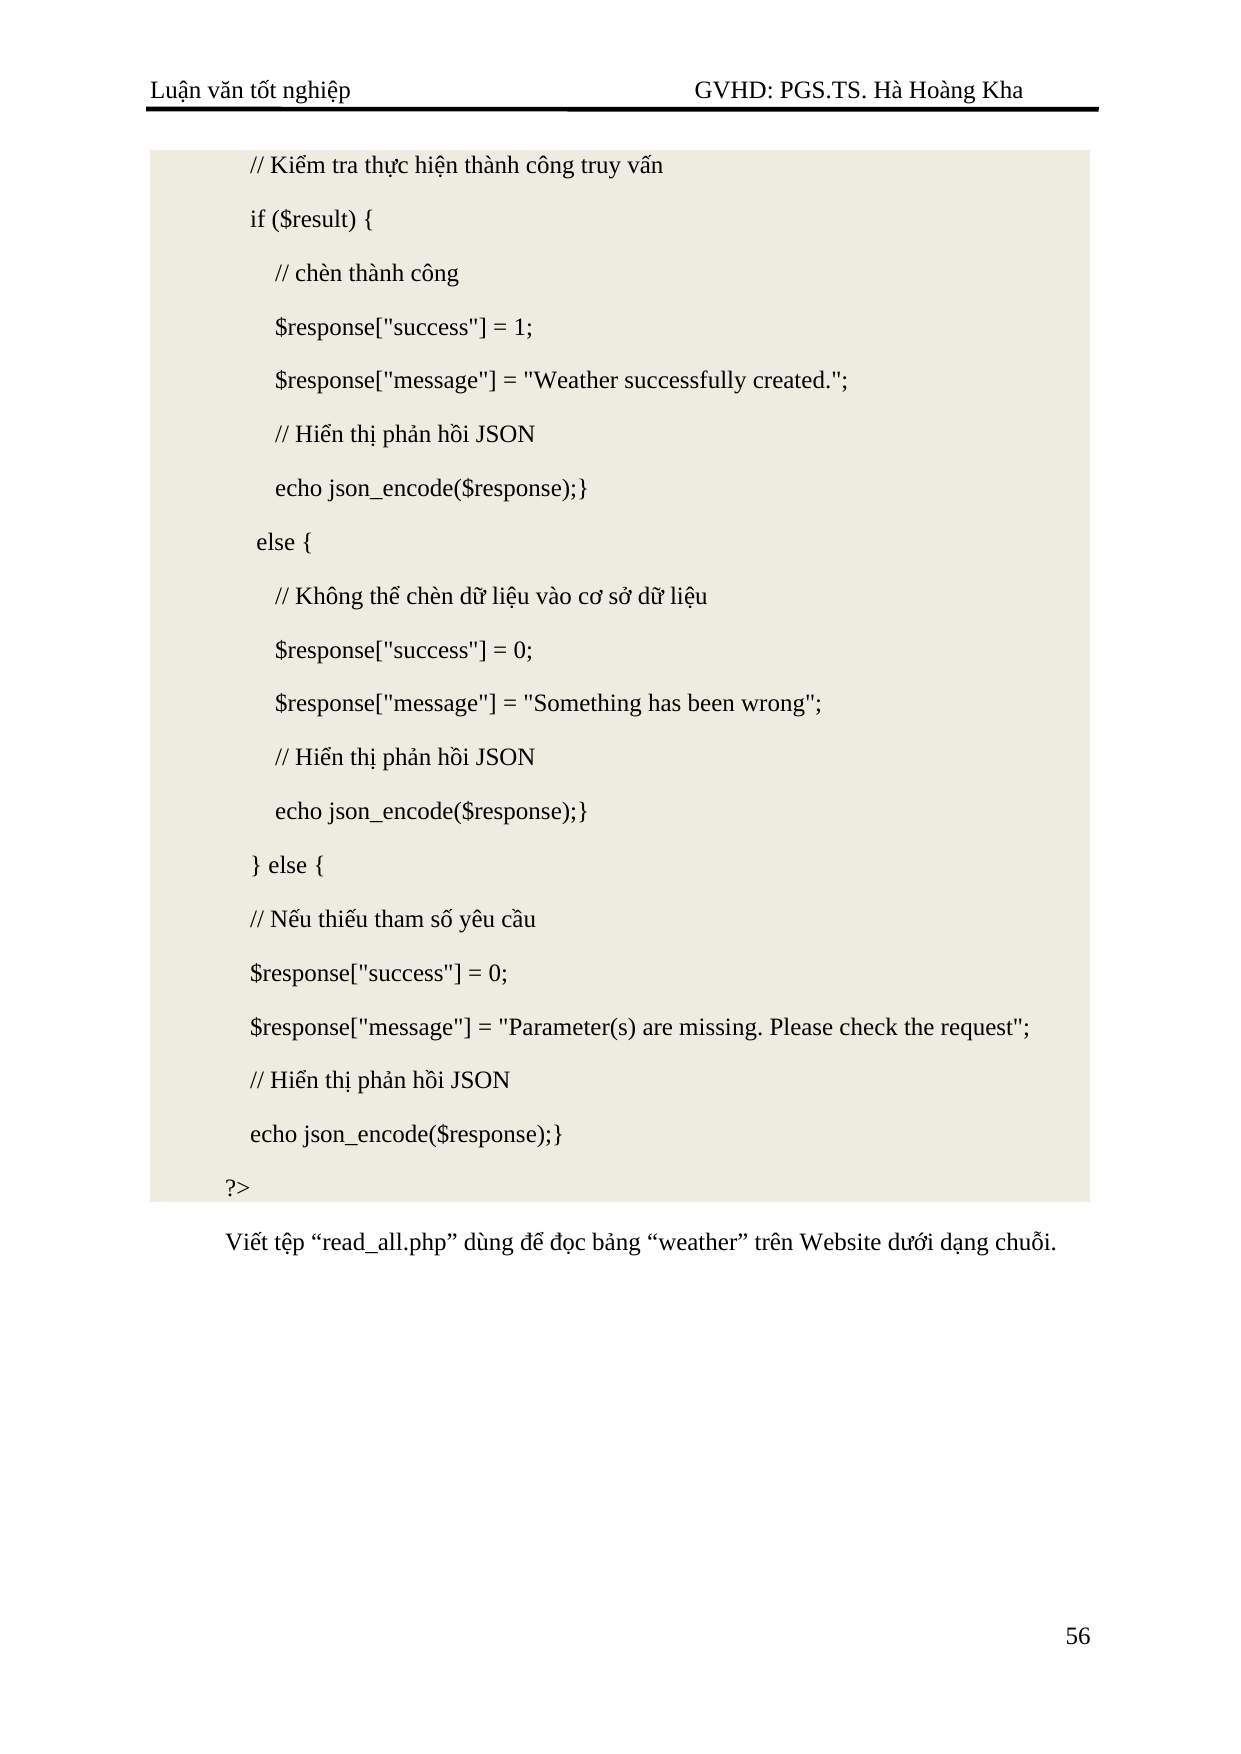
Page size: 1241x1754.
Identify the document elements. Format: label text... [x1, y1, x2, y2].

text } else { [150, 850, 1090, 879]
text $response["message"] = "Something has been wrong"; [150, 688, 1090, 717]
text echo json_encode($response);} [150, 1119, 1090, 1148]
text $response["success"] = 0; [150, 635, 1090, 663]
text // Hiển thị phản hồi JSON [150, 742, 1090, 771]
text // Không thể chèn dữ liệu vào cơ sở dữ liệu [150, 581, 1090, 609]
text // Hiển thị phản hồi JSON [150, 419, 1090, 448]
text $response["message"] = "Parameter(s) are missing. Please check the request"; [150, 1012, 1090, 1040]
text // Hiển thị phản hồi JSON [150, 1066, 1090, 1094]
text // Kiểm tra thực hiện thành công truy vấn [150, 150, 1090, 179]
text $response["success"] = 1; [150, 312, 1090, 340]
text // Nếu thiếu tham số yêu cầu [150, 904, 1090, 933]
text $response["message"] = "Weather successfully created."; [150, 365, 1090, 394]
text // chèn thành công [150, 258, 1090, 286]
text ?> [150, 1173, 1090, 1202]
text if ($result) { [150, 204, 1090, 233]
text else { [150, 527, 1090, 556]
text $response["success"] = 0; [150, 958, 1090, 987]
text echo json_encode($response);} [150, 796, 1090, 825]
text echo json_encode($response);} [150, 473, 1090, 502]
text Viết tệp “read_all.php” dùng để đọc bảng “weather” trên Website dưới dạng chuỗi. [150, 1227, 1090, 1256]
